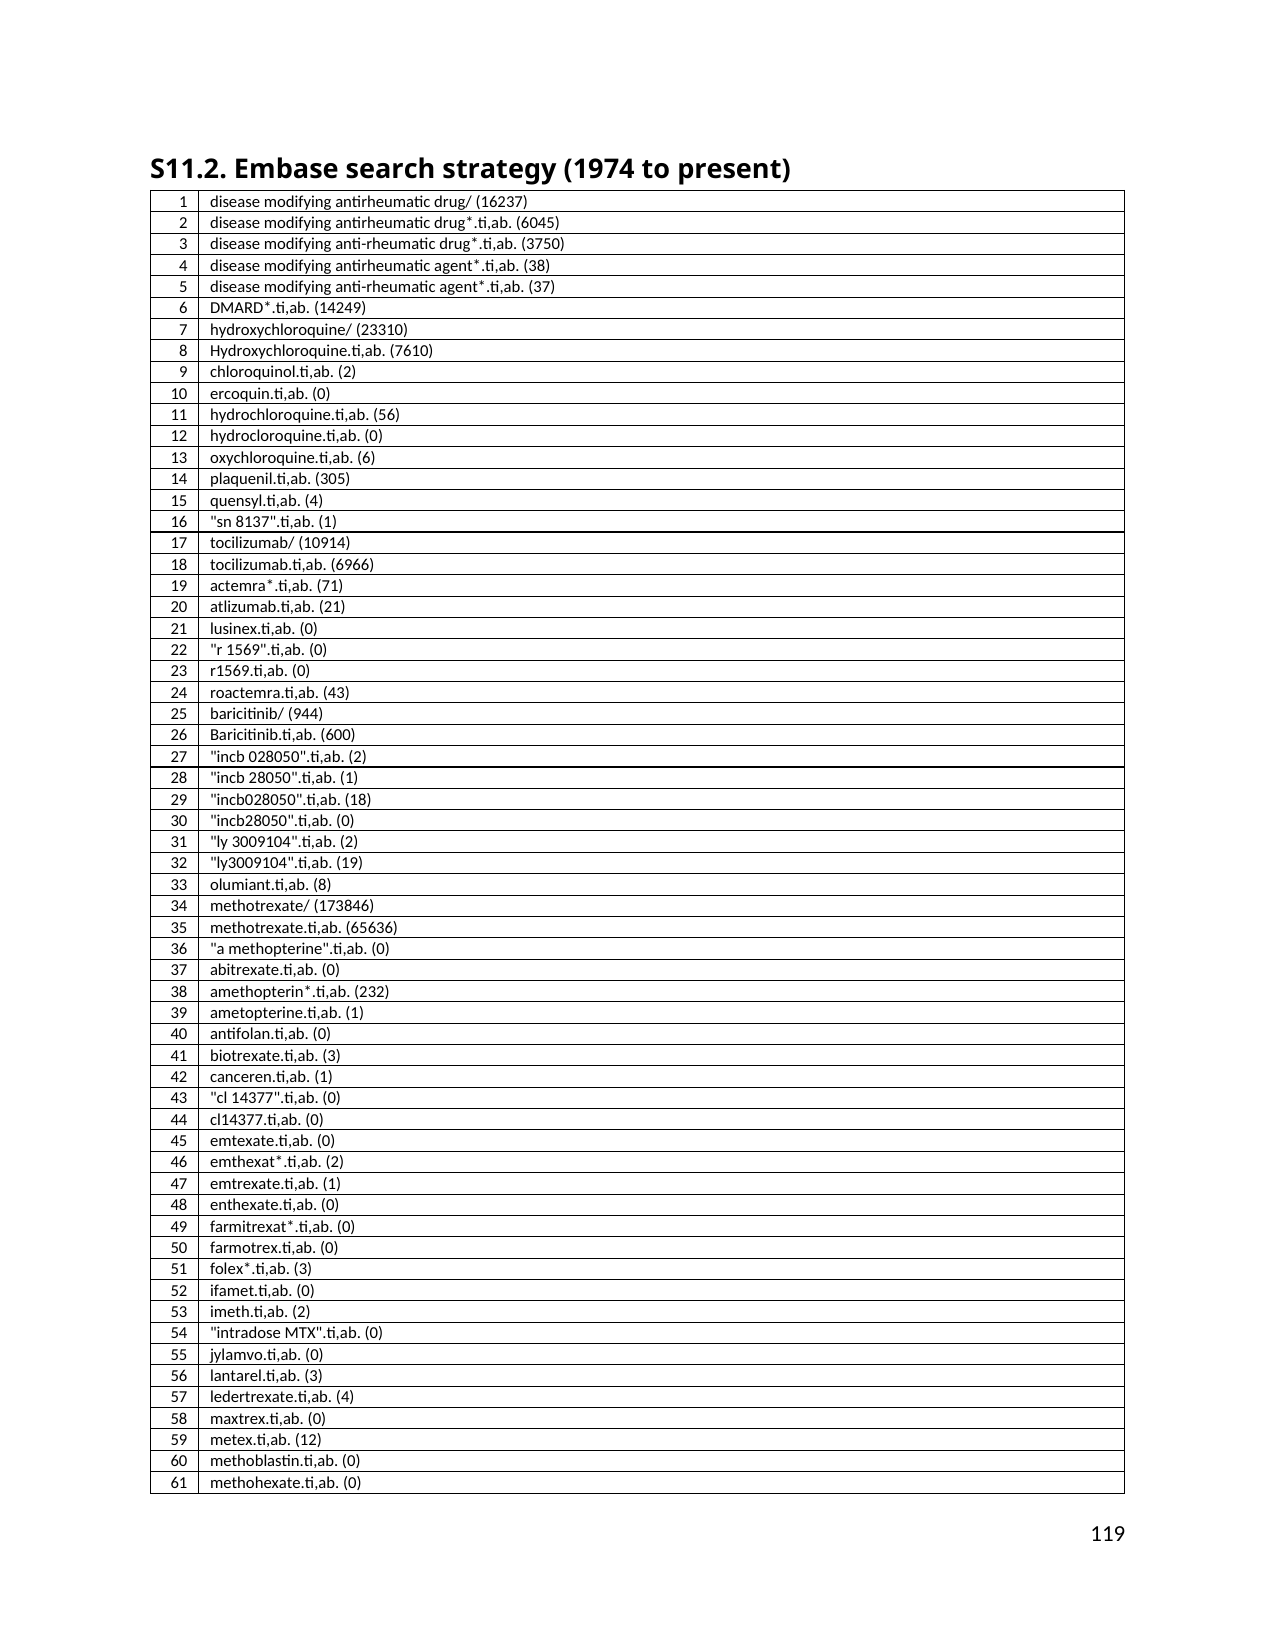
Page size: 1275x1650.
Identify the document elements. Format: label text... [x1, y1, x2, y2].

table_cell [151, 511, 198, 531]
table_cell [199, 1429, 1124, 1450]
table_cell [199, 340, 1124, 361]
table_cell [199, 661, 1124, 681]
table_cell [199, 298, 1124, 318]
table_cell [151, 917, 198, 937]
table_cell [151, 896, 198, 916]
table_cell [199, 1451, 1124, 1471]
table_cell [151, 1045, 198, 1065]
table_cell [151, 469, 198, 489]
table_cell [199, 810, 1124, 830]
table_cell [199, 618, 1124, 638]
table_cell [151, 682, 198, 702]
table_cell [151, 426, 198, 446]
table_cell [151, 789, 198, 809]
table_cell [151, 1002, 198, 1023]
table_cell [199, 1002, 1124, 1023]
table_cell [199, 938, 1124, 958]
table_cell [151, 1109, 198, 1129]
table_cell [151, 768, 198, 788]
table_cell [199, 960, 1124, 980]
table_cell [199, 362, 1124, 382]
subtitle S11.2. Embase search strategy (1974 to present) [150, 150, 1125, 187]
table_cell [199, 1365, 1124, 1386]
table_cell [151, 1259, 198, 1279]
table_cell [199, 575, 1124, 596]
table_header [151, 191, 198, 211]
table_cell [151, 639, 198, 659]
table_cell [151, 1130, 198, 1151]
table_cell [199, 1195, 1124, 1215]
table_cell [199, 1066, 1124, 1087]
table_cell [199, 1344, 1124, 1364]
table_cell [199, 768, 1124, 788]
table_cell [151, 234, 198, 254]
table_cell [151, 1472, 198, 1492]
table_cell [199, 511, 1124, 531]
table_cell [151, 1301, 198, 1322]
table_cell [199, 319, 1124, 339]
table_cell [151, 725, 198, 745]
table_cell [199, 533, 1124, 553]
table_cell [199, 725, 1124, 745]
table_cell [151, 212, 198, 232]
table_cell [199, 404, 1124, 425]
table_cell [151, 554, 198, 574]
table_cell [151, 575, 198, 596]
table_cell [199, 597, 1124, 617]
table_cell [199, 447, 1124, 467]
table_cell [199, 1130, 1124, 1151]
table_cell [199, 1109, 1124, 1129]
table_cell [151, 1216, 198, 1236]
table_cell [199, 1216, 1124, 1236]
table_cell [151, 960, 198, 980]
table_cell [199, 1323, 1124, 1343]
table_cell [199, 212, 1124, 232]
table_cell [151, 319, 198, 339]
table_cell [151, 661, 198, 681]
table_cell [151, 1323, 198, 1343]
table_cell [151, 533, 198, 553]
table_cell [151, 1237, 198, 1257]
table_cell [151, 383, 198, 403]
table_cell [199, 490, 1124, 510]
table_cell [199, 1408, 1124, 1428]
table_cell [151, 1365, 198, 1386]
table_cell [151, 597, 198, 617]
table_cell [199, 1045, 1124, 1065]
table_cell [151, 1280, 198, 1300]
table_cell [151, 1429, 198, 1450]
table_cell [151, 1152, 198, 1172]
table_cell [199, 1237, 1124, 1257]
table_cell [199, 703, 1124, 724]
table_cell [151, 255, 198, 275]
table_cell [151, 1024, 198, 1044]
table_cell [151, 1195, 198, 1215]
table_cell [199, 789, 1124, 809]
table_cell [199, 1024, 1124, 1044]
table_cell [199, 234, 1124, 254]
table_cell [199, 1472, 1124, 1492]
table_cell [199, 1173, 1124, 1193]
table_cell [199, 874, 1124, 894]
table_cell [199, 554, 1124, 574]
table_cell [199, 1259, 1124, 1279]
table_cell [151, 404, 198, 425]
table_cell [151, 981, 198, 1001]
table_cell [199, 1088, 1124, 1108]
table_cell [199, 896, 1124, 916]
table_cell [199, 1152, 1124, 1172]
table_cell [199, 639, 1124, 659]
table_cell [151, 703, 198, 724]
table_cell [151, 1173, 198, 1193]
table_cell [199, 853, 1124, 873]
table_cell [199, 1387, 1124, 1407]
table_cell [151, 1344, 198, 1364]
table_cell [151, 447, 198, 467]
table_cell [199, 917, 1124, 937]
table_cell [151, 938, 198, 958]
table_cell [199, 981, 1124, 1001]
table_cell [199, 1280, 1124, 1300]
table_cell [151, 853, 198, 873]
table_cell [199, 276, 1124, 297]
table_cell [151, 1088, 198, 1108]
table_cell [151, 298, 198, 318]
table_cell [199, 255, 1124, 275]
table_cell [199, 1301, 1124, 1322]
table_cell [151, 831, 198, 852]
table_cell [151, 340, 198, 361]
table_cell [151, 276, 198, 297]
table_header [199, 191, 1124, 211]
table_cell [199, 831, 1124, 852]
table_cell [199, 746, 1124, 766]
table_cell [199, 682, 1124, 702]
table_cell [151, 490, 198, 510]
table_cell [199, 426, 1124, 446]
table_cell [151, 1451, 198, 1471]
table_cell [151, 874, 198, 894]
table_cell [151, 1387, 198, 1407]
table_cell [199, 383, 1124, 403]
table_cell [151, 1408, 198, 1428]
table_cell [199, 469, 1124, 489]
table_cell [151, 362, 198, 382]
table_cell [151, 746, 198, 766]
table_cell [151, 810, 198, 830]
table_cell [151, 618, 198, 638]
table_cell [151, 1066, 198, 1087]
